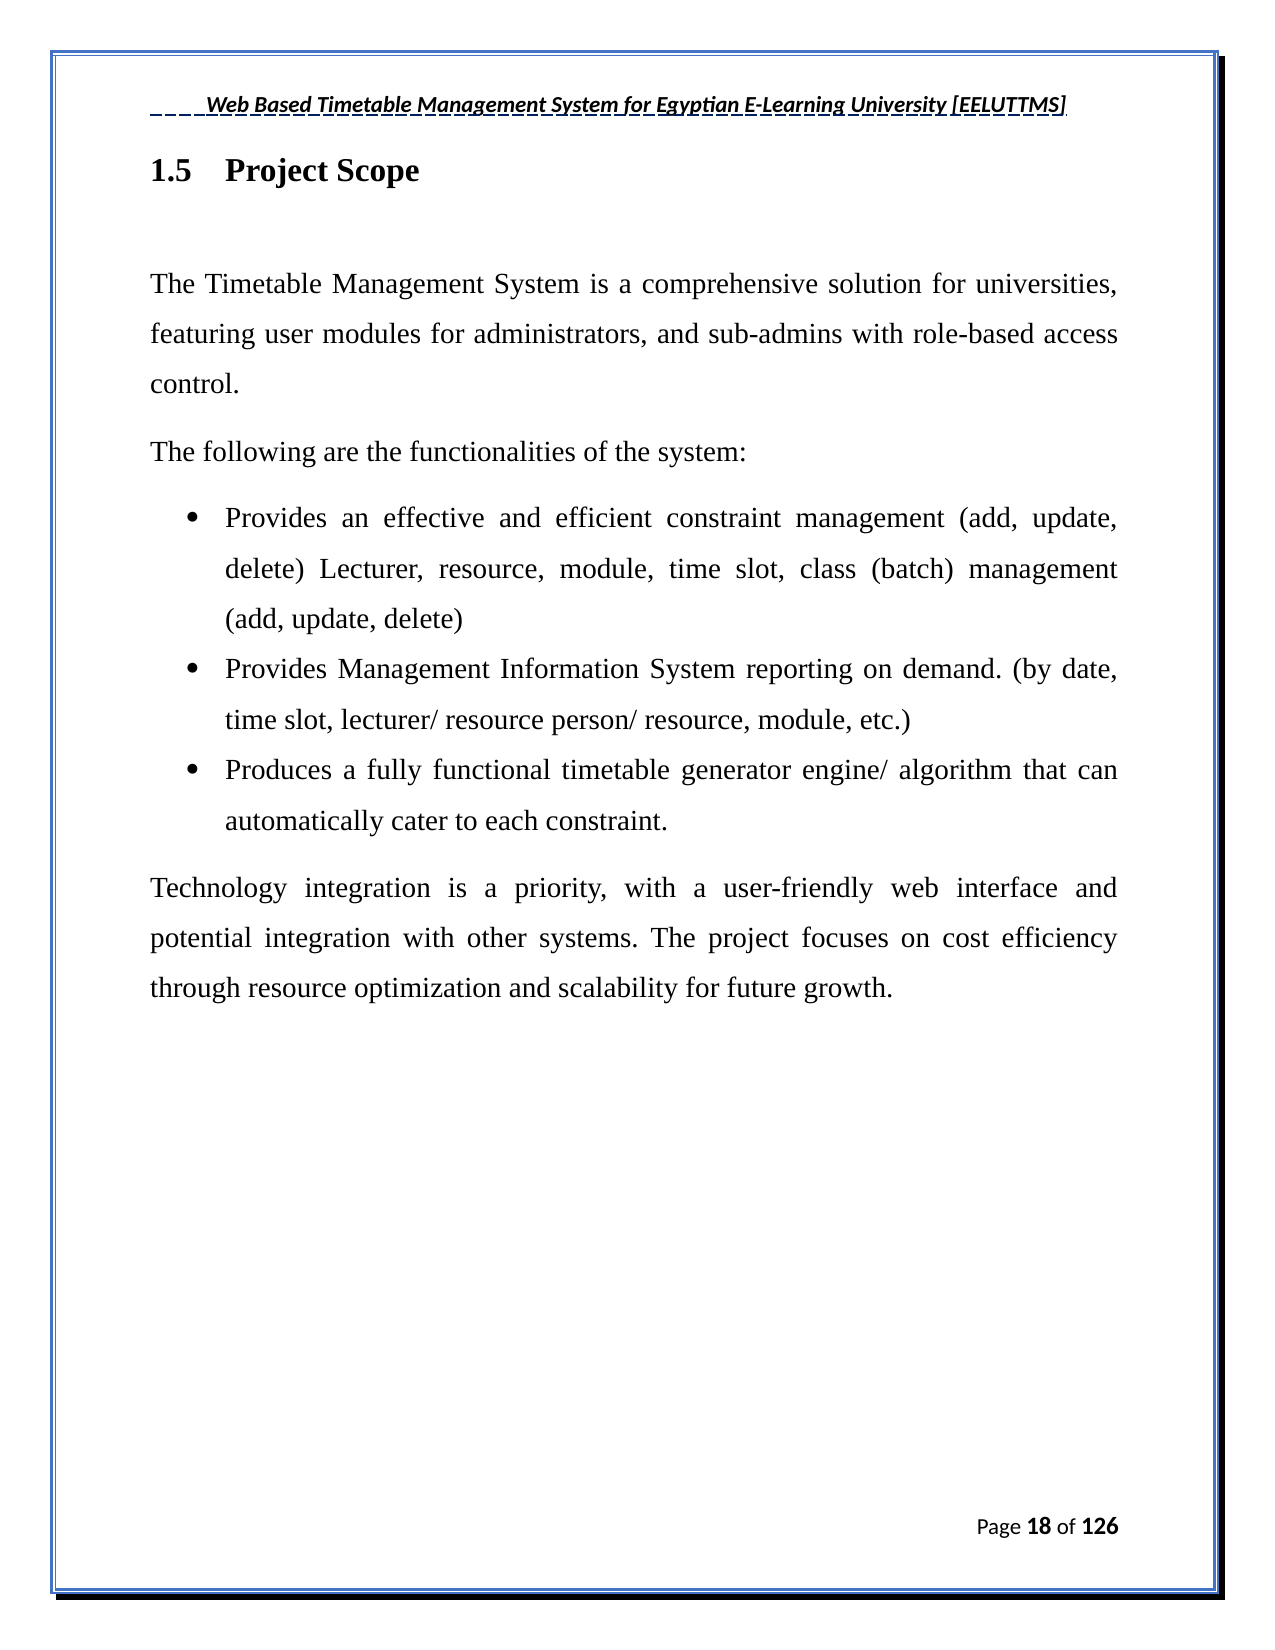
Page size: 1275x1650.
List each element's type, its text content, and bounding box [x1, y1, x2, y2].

list Provides an effective and efficient constraint management (add, update, delete) Lecturer, resource, module, time slot, class (batch) management (add, update, delete) [187, 501, 1119, 635]
list Provides Management Information System reporting on demand. (by date, time slot, lecturer/ resource person/ resource, module, etc.) [187, 652, 1119, 736]
list Project Scope [150, 150, 1119, 188]
text The Timetable Management System is a comprehensive solution for universities, featuring user modules for administrators, and sub-admins with role-based access control. [150, 266, 1119, 400]
text Technology integration is a priority, with a user-friendly web interface and potential integration with other systems. The project focuses on cost efficiency through resource optimization and scalability for future growth. [150, 870, 1119, 1004]
text The following are the functionalities of the system: [150, 434, 1119, 467]
list Produces a fully functional timetable generator engine/ algorithm that can automatically cater to each constraint. [187, 752, 1119, 836]
